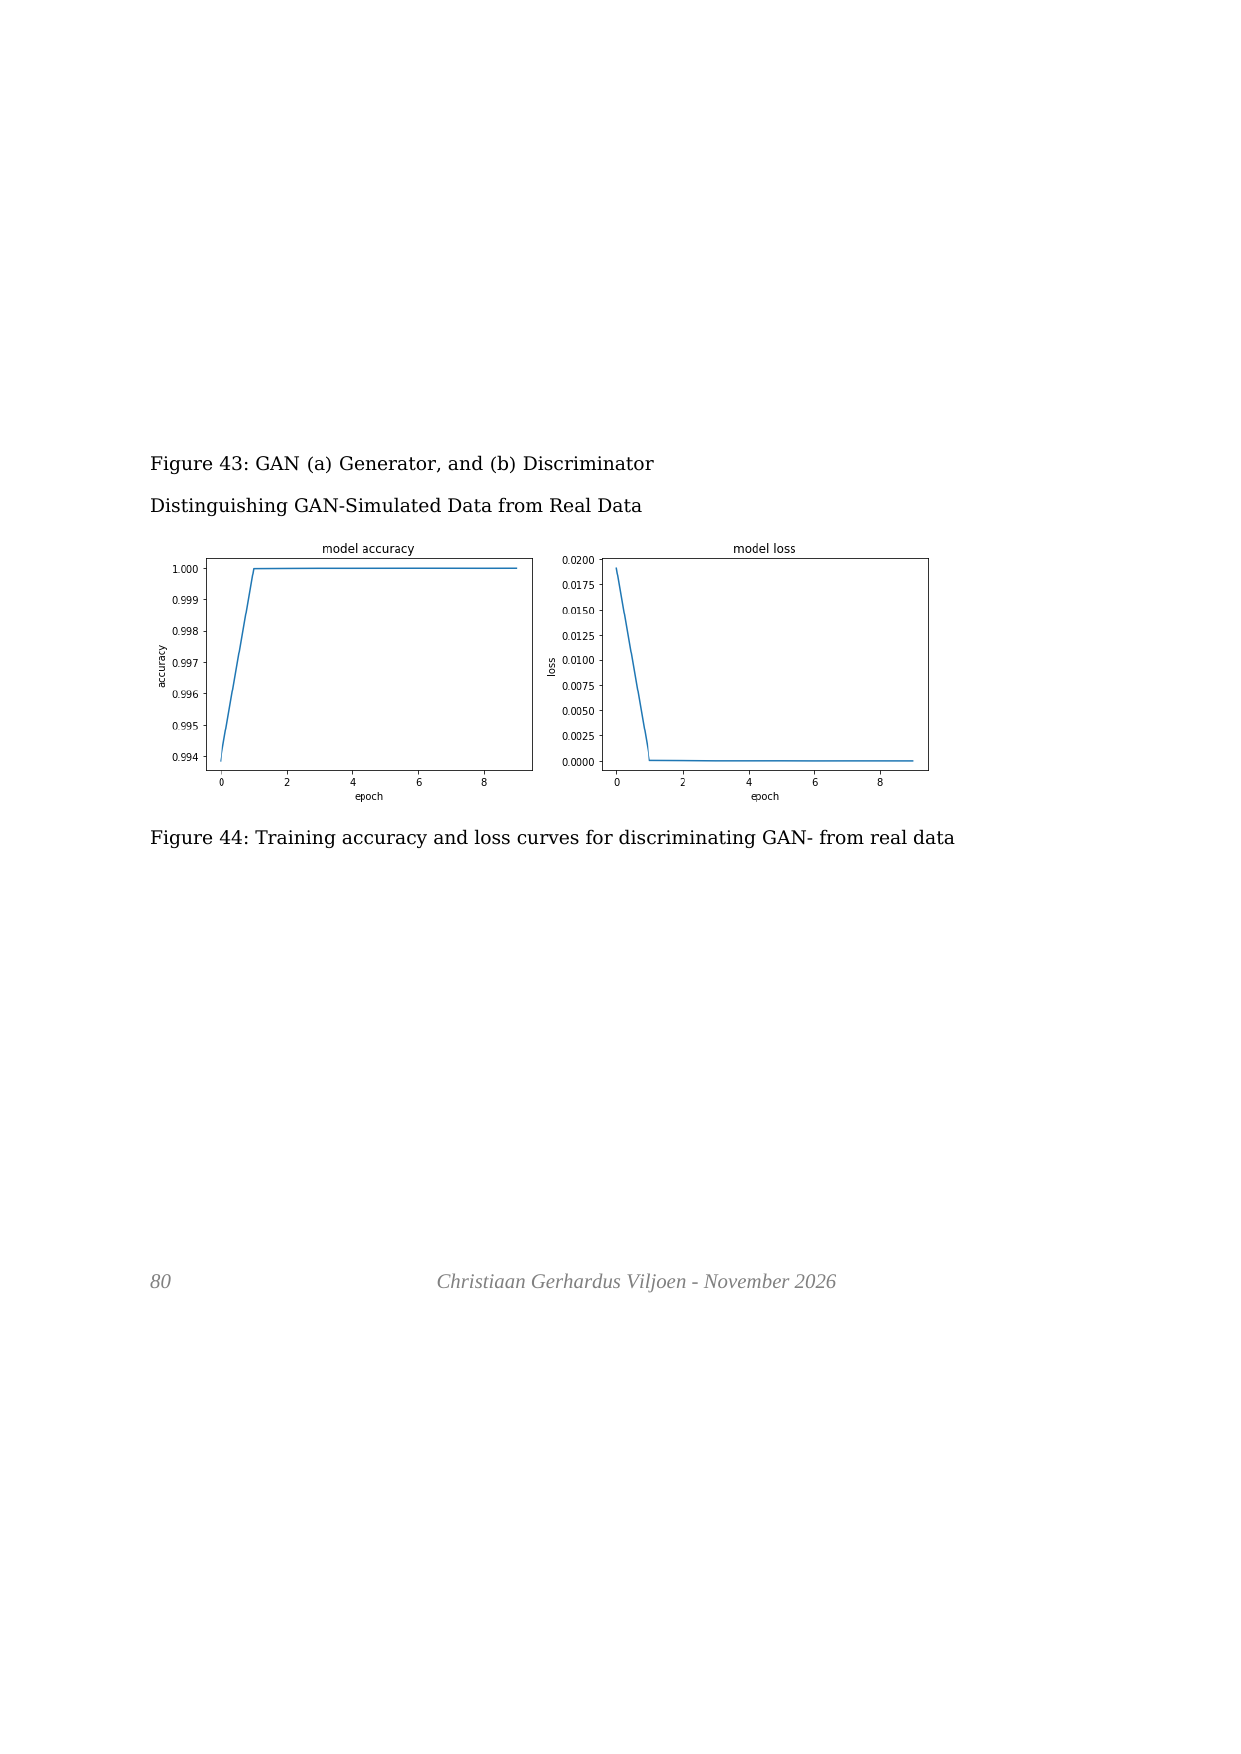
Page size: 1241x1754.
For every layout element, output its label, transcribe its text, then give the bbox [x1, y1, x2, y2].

picture [150, 536, 937, 807]
text Figure 43: GAN (a) Generator, and (b) Discriminator [150, 452, 1090, 474]
text Distinguishing GAN-Simulated Data from Real Data [150, 494, 1090, 517]
text Figure 44: Training accuracy and loss curves for discriminating GAN- from real data [150, 826, 1090, 848]
